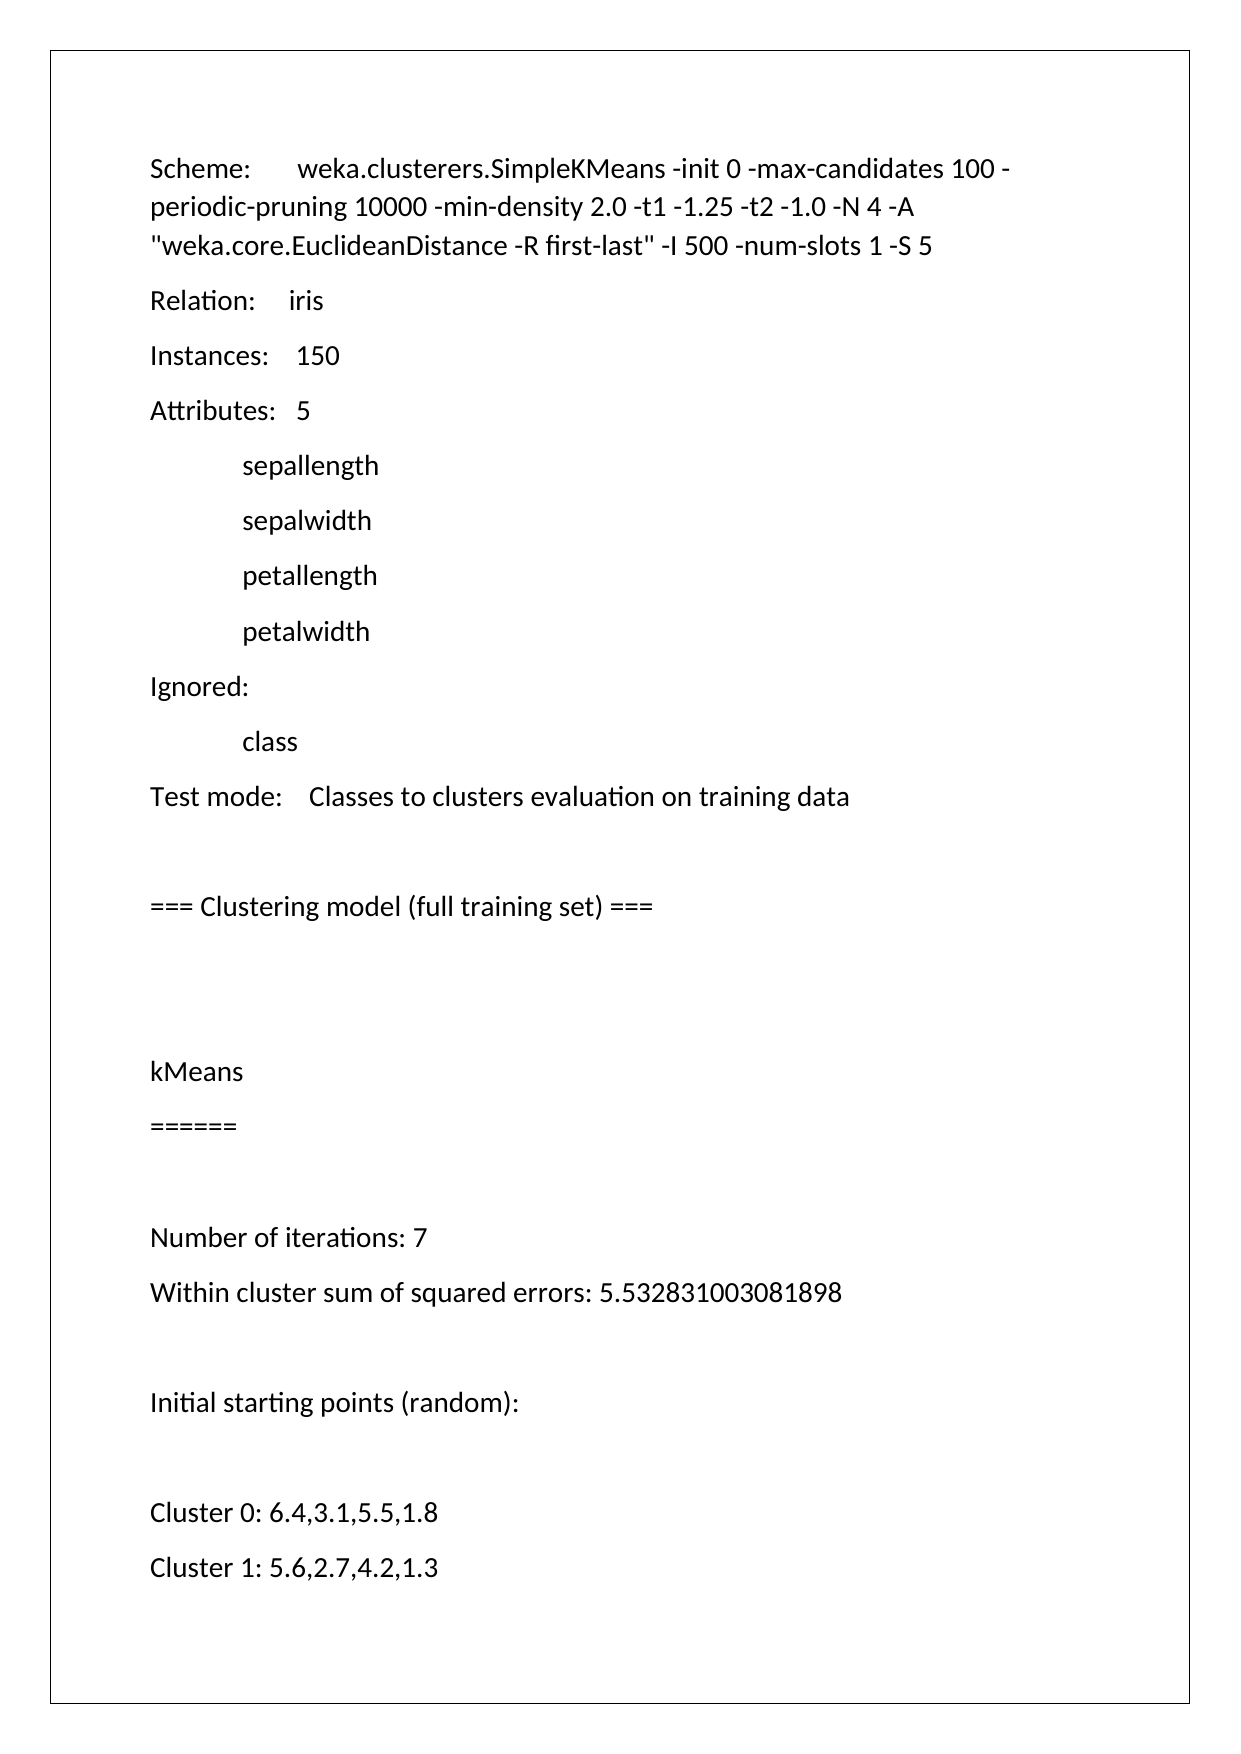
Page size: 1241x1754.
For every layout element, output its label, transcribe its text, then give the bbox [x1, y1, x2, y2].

text Number of iterations: 7 [150, 1219, 1090, 1254]
text kMeans [150, 1053, 1090, 1089]
text petallength [150, 557, 1090, 593]
text Initial starting points (random): [150, 1384, 1090, 1420]
text sepalwidth [150, 502, 1090, 538]
text Cluster 0: 6.4,3.1,5.5,1.8 [150, 1494, 1090, 1530]
text Test mode: Classes to clusters evaluation on training data [150, 778, 1090, 813]
text Within cluster sum of squared errors: 5.532831003081898 [150, 1274, 1090, 1309]
text Cluster 1: 5.6,2.7,4.2,1.3 [150, 1549, 1090, 1585]
text Scheme: weka.clusterers.SimpleKMeans -init 0 -max-candidates 100 -periodic-pruning 10000 -min-density 2.0 -t1 -1.25 -t2 -1.0 -N 4 -A "weka.core.EuclideanDistance -R first-last" -I 500 -num-slots 1 -S 5 [150, 150, 1090, 262]
text sepallength [150, 447, 1090, 483]
text Attributes: 5 [150, 392, 1090, 428]
text class [150, 723, 1090, 758]
text === Clustering model (full training set) === [150, 888, 1090, 924]
text Instances: 150 [150, 337, 1090, 373]
text Relation: iris [150, 282, 1090, 318]
text petalwidth [150, 613, 1090, 648]
text ====== [150, 1108, 1090, 1144]
text Ignored: [150, 668, 1090, 703]
